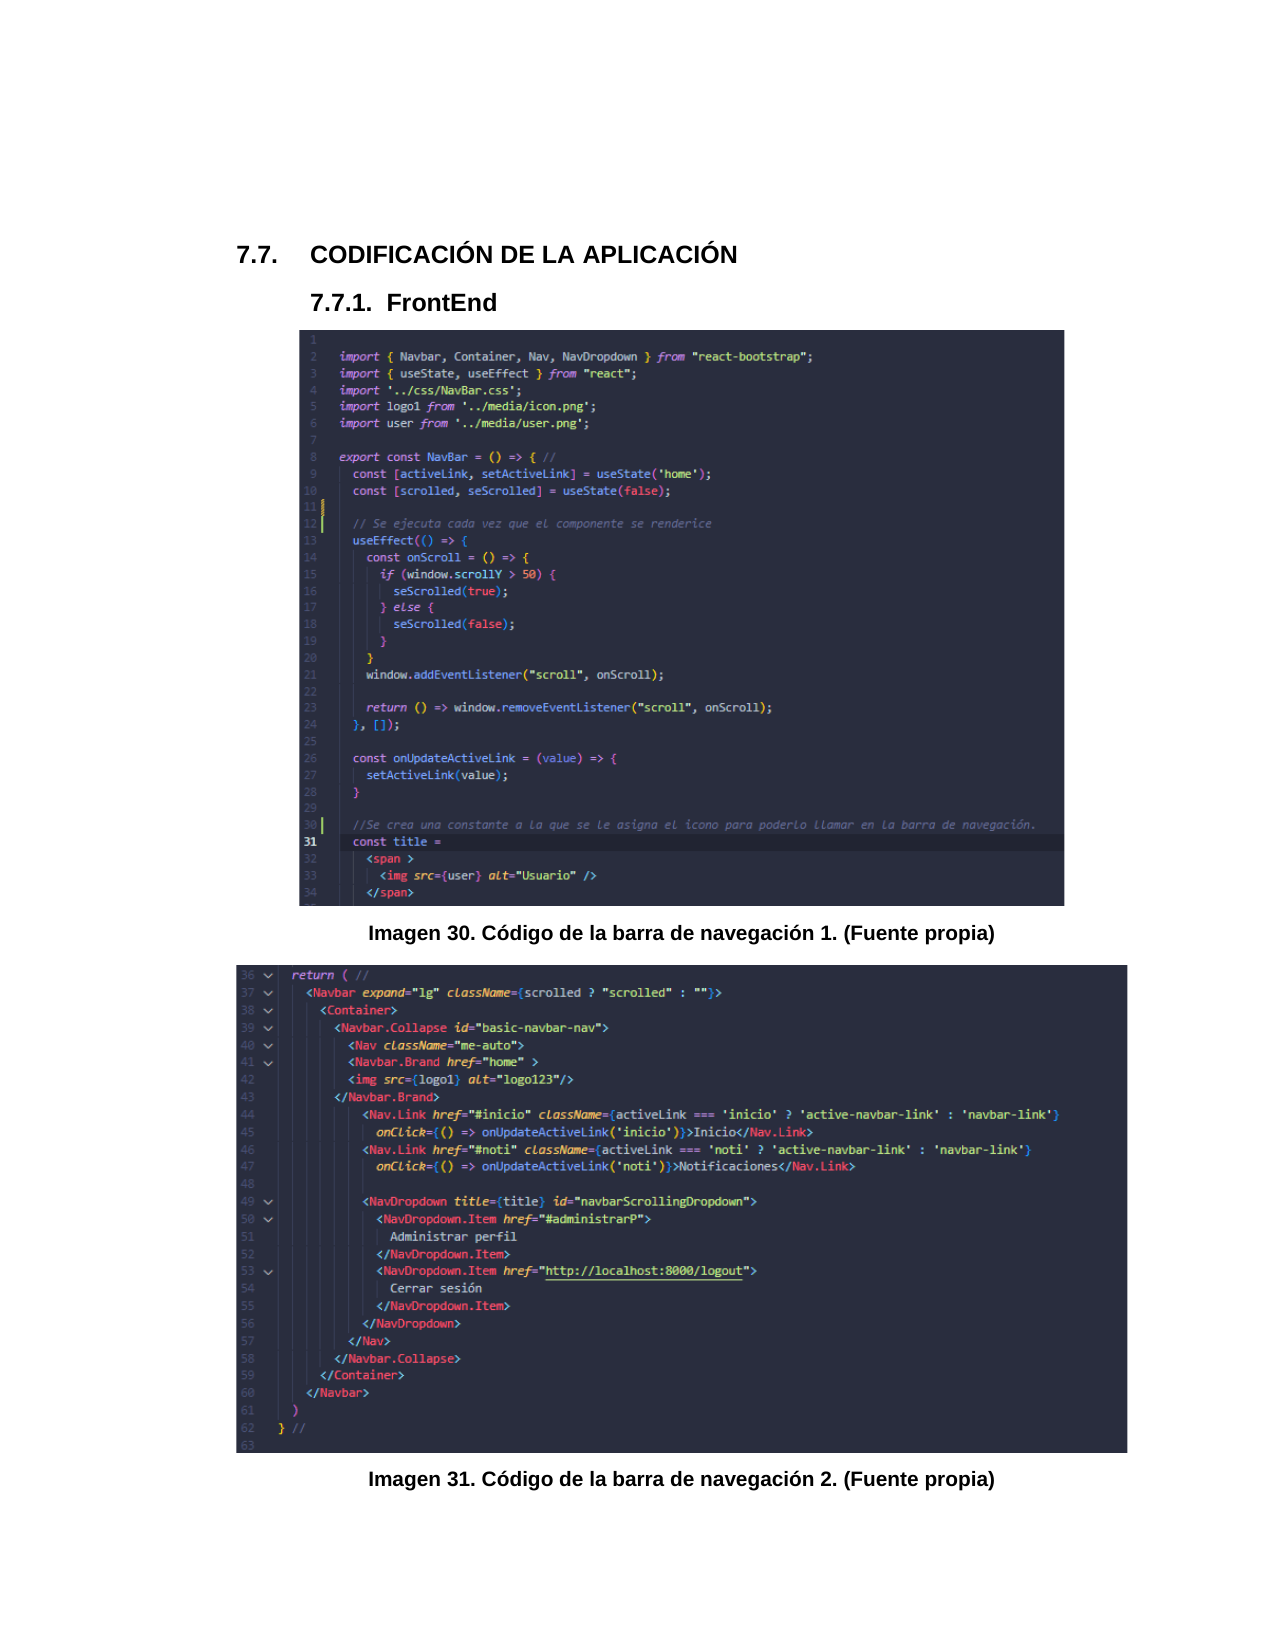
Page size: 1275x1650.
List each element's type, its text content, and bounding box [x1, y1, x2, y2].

picture [236, 965, 1128, 1453]
subtitle 7.7.1. FrontEnd [236, 288, 1127, 316]
text Imagen 31. Código de la barra de navegación 2. (Fuente propia) [236, 1467, 1127, 1491]
subtitle 7.7. CODIFICACIÓN DE LA APLICACIÓN [236, 240, 1127, 269]
picture [299, 330, 1065, 906]
text Imagen 30. Código de la barra de navegación 1. (Fuente propia) [236, 920, 1127, 944]
